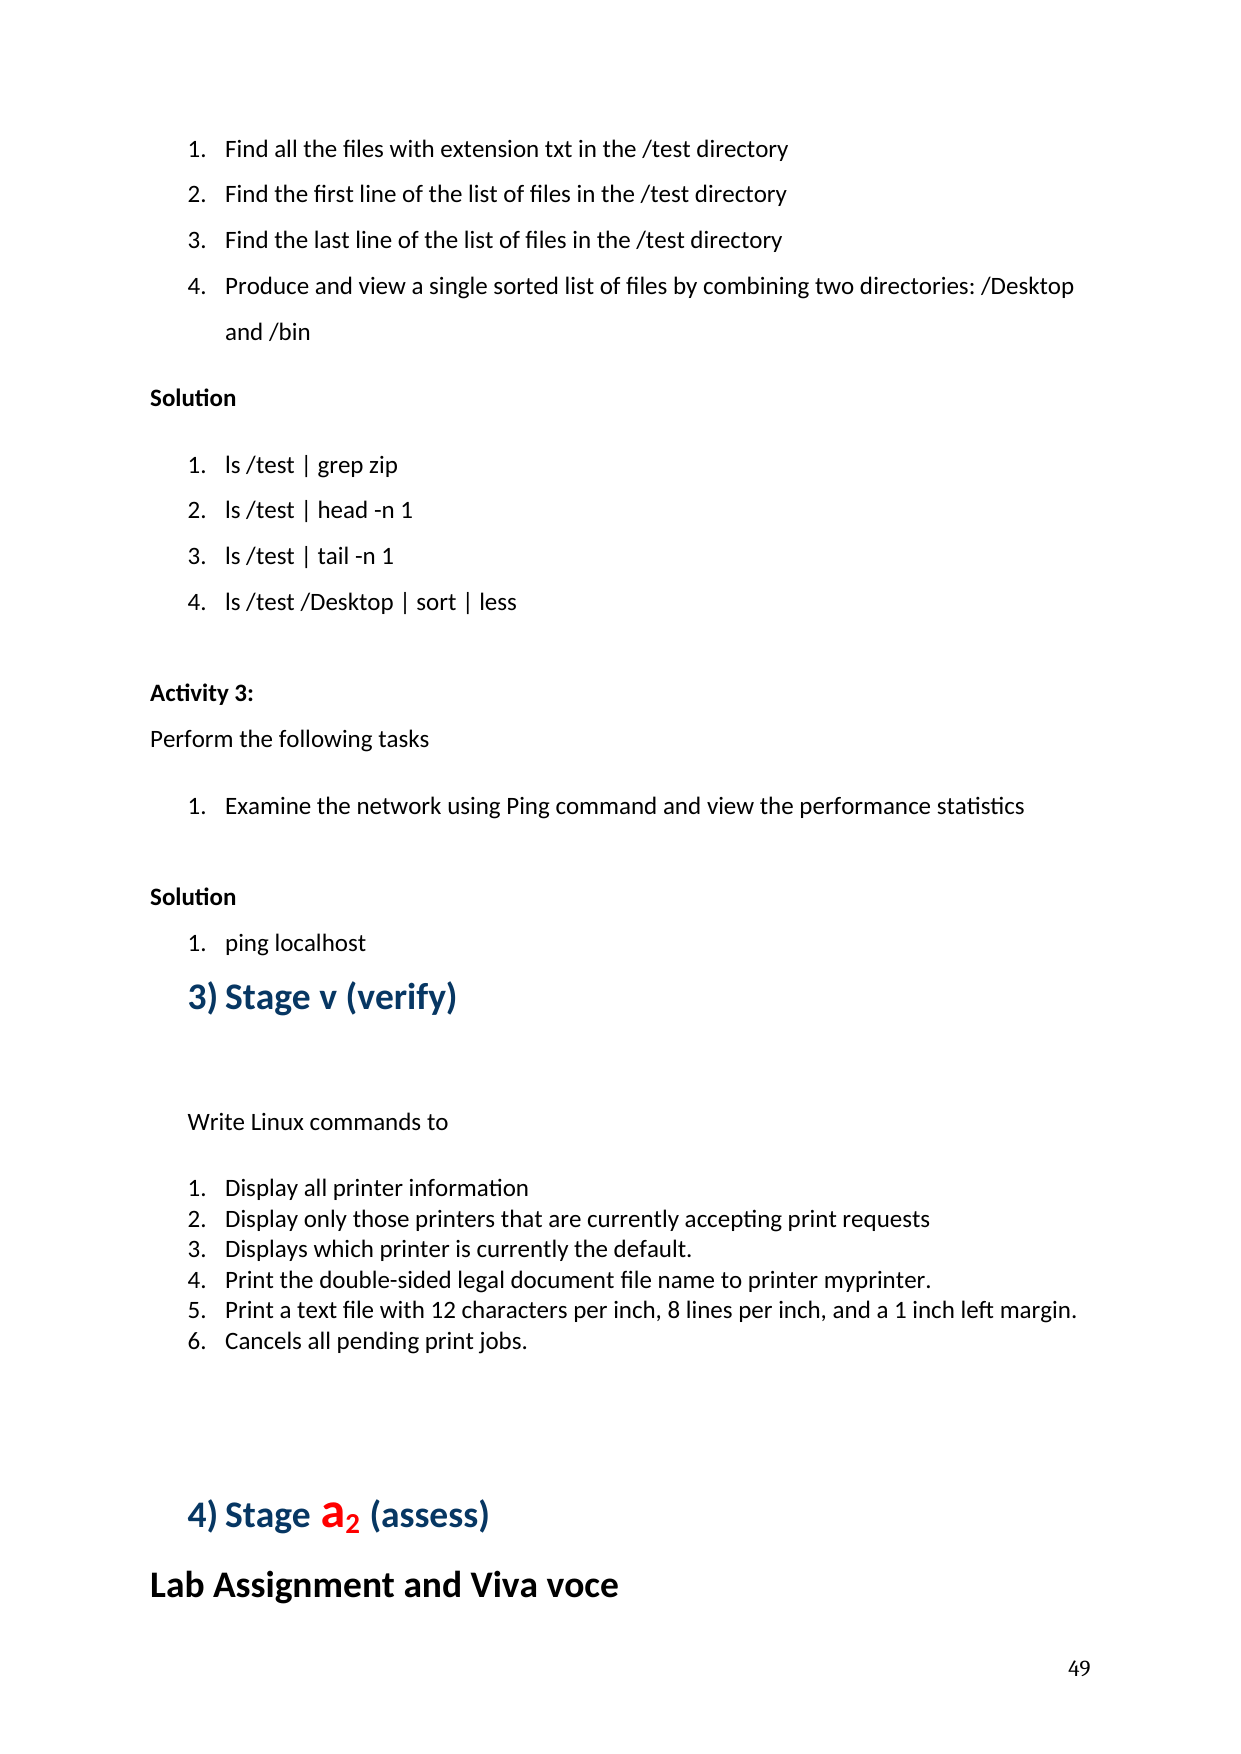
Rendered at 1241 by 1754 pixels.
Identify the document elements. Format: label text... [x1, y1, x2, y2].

list Display only those printers that are currently accepting print requests [187, 1203, 1090, 1234]
list Find the last line of the list of files in the /test directory [187, 224, 1090, 255]
list ls /test | head -n 1 [187, 495, 1090, 525]
list Print a text file with 12 characters per inch, 8 lines per inch, and a 1 inch left margin. [187, 1295, 1090, 1325]
list Stage v (verify) [187, 973, 1090, 1019]
list ls /test | tail -n 1 [187, 540, 1090, 571]
list Find the first line of the list of files in the /test directory [187, 179, 1090, 209]
list Cancels all pending print jobs. [187, 1325, 1090, 1356]
list ping localhost [187, 927, 1090, 958]
list Examine the network using Ping command and view the performance statistics [187, 790, 1090, 820]
list ls /test /Desktop | sort | less [187, 586, 1090, 617]
list Find all the files with extension txt in the /test directory [187, 133, 1090, 163]
text Lab Assignment and Viva voce [150, 1561, 1090, 1607]
list Activity 3: [150, 678, 1090, 708]
text Write Linux commands to [187, 1106, 1090, 1137]
text Solution [150, 382, 1090, 413]
list Print the double-sided legal document file name to printer myprinter. [187, 1264, 1090, 1295]
list Solution [150, 881, 1090, 912]
list Stage a2 (assess) [187, 1479, 1090, 1540]
list Produce and view a single sorted list of files by combining two directories: /Desktop and /bin [187, 270, 1090, 346]
list ls /test | grep zip [187, 449, 1090, 479]
list Display all printer information [187, 1173, 1090, 1203]
list Displays which printer is currently the default. [187, 1234, 1090, 1264]
text Perform the following tasks [150, 723, 1090, 754]
